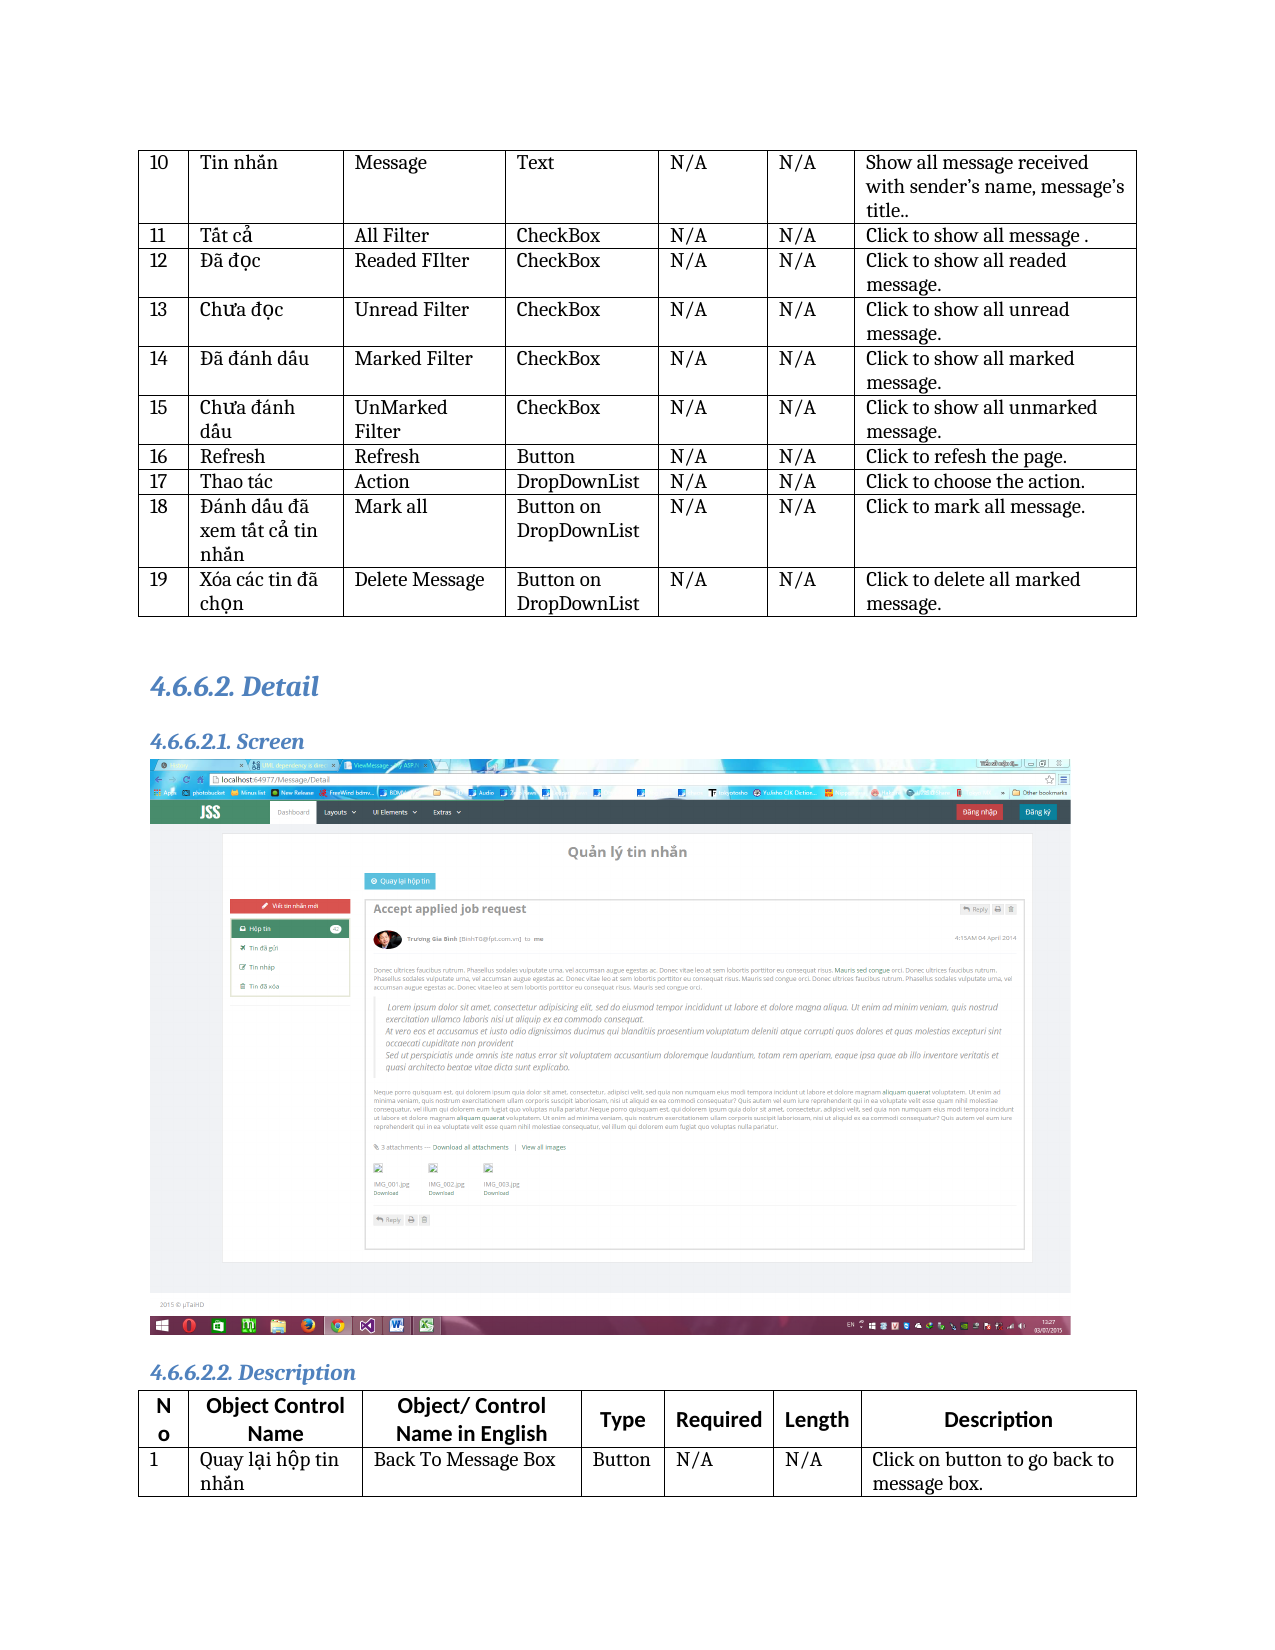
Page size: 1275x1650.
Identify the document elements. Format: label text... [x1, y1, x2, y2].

table_cell Button on DropDownList [506, 495, 658, 567]
table_cell UnMarked Filter [344, 396, 505, 444]
table_cell N/A [659, 224, 767, 248]
table_cell CheckBox [506, 249, 658, 297]
picture [150, 759, 1071, 1335]
table_header Required [665, 1391, 773, 1447]
table_header Object Control Name [189, 1391, 362, 1447]
table_cell Refresh [344, 445, 505, 469]
table_cell Delete Message [344, 568, 505, 616]
table_cell Button [582, 1448, 664, 1496]
table_cell Đã đọc [189, 249, 343, 297]
table_cell Click on button to go back to message box. [862, 1448, 1136, 1496]
table_cell Button [506, 445, 658, 469]
table_cell 18 [139, 495, 188, 567]
table_cell Click to choose the action. [855, 470, 1136, 494]
table_cell Click to show all message . [855, 224, 1136, 248]
table_cell Click to mark all message. [855, 495, 1136, 567]
table_cell 17 [139, 470, 188, 494]
table_cell N/A [659, 249, 767, 297]
subtitle 4.6.6.2.2. Description [150, 1360, 1125, 1386]
table_cell Message [344, 151, 505, 223]
table_cell N/A [659, 298, 767, 346]
table_cell Click to show all unread message. [855, 298, 1136, 346]
table_cell Mark all [344, 495, 505, 567]
table_cell 14 [139, 347, 188, 395]
table_cell Back To Message Box [363, 1448, 581, 1496]
table_cell Marked Filter [344, 347, 505, 395]
table_cell N/A [659, 495, 767, 567]
subtitle 4.6.6.2.1. Screen [150, 729, 1125, 755]
table_cell N/A [768, 224, 854, 248]
table_cell DropDownList [506, 470, 658, 494]
table_cell Action [344, 470, 505, 494]
table_cell Click to show all marked message. [855, 347, 1136, 395]
table_cell All Filter [344, 224, 505, 248]
table_cell Click to show all readed message. [855, 249, 1136, 297]
table_cell Đã đánh dấu [189, 347, 343, 395]
table_cell Text [506, 151, 658, 223]
table_cell 12 [139, 249, 188, 297]
table_cell Show all message received with sender’s name, message’s title.. [855, 151, 1136, 223]
table_cell Đánh dấu đã xem tất cả tin nhắn [189, 495, 343, 567]
table_cell 15 [139, 396, 188, 444]
table_cell 16 [139, 445, 188, 469]
table_cell N/A [768, 568, 854, 616]
table_cell Button on DropDownList [506, 568, 658, 616]
table_cell Readed FIlter [344, 249, 505, 297]
table_header Object/ Control Name in English [363, 1391, 581, 1447]
table_cell CheckBox [506, 347, 658, 395]
table_cell N/A [659, 568, 767, 616]
table_header Description [862, 1391, 1136, 1447]
table_cell Chưa đánh dấu [189, 396, 343, 444]
table_cell N/A [768, 396, 854, 444]
table_header Length [774, 1391, 861, 1447]
table_cell Click to show all unmarked message. [855, 396, 1136, 444]
table_cell N/A [768, 249, 854, 297]
table_cell Tin nhắn [189, 151, 343, 223]
table_cell Refresh [189, 445, 343, 469]
table_cell N/A [768, 151, 854, 223]
table_cell Unread Filter [344, 298, 505, 346]
table_cell N/A [659, 396, 767, 444]
table_cell 19 [139, 568, 188, 616]
table_cell CheckBox [506, 224, 658, 248]
table_cell Xóa các tin đã chọn [189, 568, 343, 616]
table_cell N/A [768, 495, 854, 567]
table_cell N/A [768, 298, 854, 346]
table_cell Tất cả [189, 224, 343, 248]
table_cell 1 [139, 1448, 188, 1496]
table_cell 10 [139, 151, 188, 223]
table_cell Click to refesh the page. [855, 445, 1136, 469]
table_cell N/A [659, 347, 767, 395]
table_cell N/A [774, 1448, 861, 1496]
table_cell Chưa đọc [189, 298, 343, 346]
table_cell Thao tác [189, 470, 343, 494]
subtitle 4.6.6.2. Detail [150, 670, 1125, 703]
table_cell CheckBox [506, 298, 658, 346]
table_cell Quay lại hộp tin nhắn [189, 1448, 362, 1496]
table_cell N/A [768, 470, 854, 494]
table_cell N/A [659, 445, 767, 469]
table_cell 13 [139, 298, 188, 346]
table_cell N/A [659, 151, 767, 223]
table_cell N/A [659, 470, 767, 494]
table_cell Click to delete all marked message. [855, 568, 1136, 616]
table_cell 11 [139, 224, 188, 248]
table_cell N/A [768, 347, 854, 395]
table_header Type [582, 1391, 664, 1447]
table_cell N/A [665, 1448, 773, 1496]
table_header No [139, 1391, 188, 1447]
table_cell N/A [768, 445, 854, 469]
table_cell CheckBox [506, 396, 658, 444]
